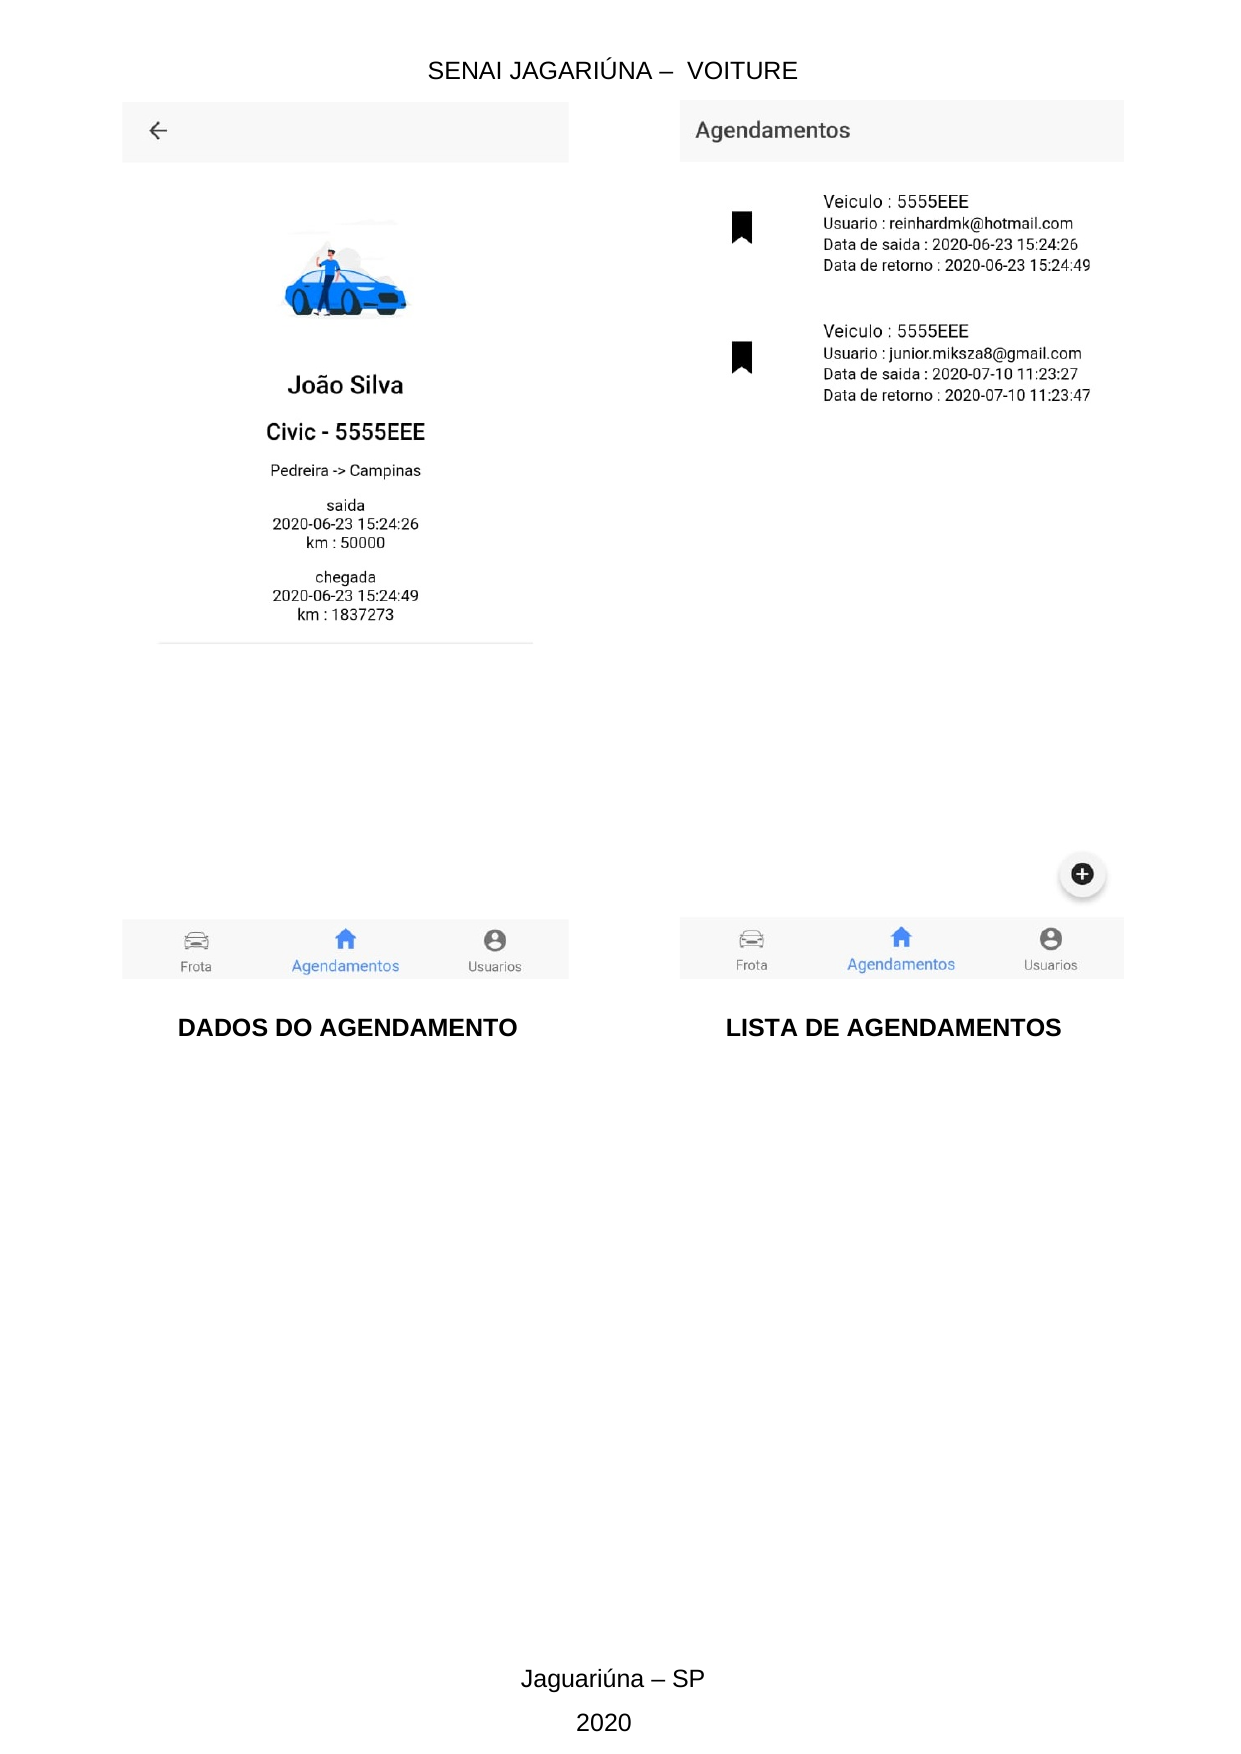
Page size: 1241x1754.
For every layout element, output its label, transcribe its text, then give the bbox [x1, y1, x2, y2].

text DADOS DO AGENDAMENTO LISTA DE AGENDAMENTOS [122, 1013, 1141, 1041]
picture [679, 100, 1124, 979]
picture [122, 102, 569, 979]
